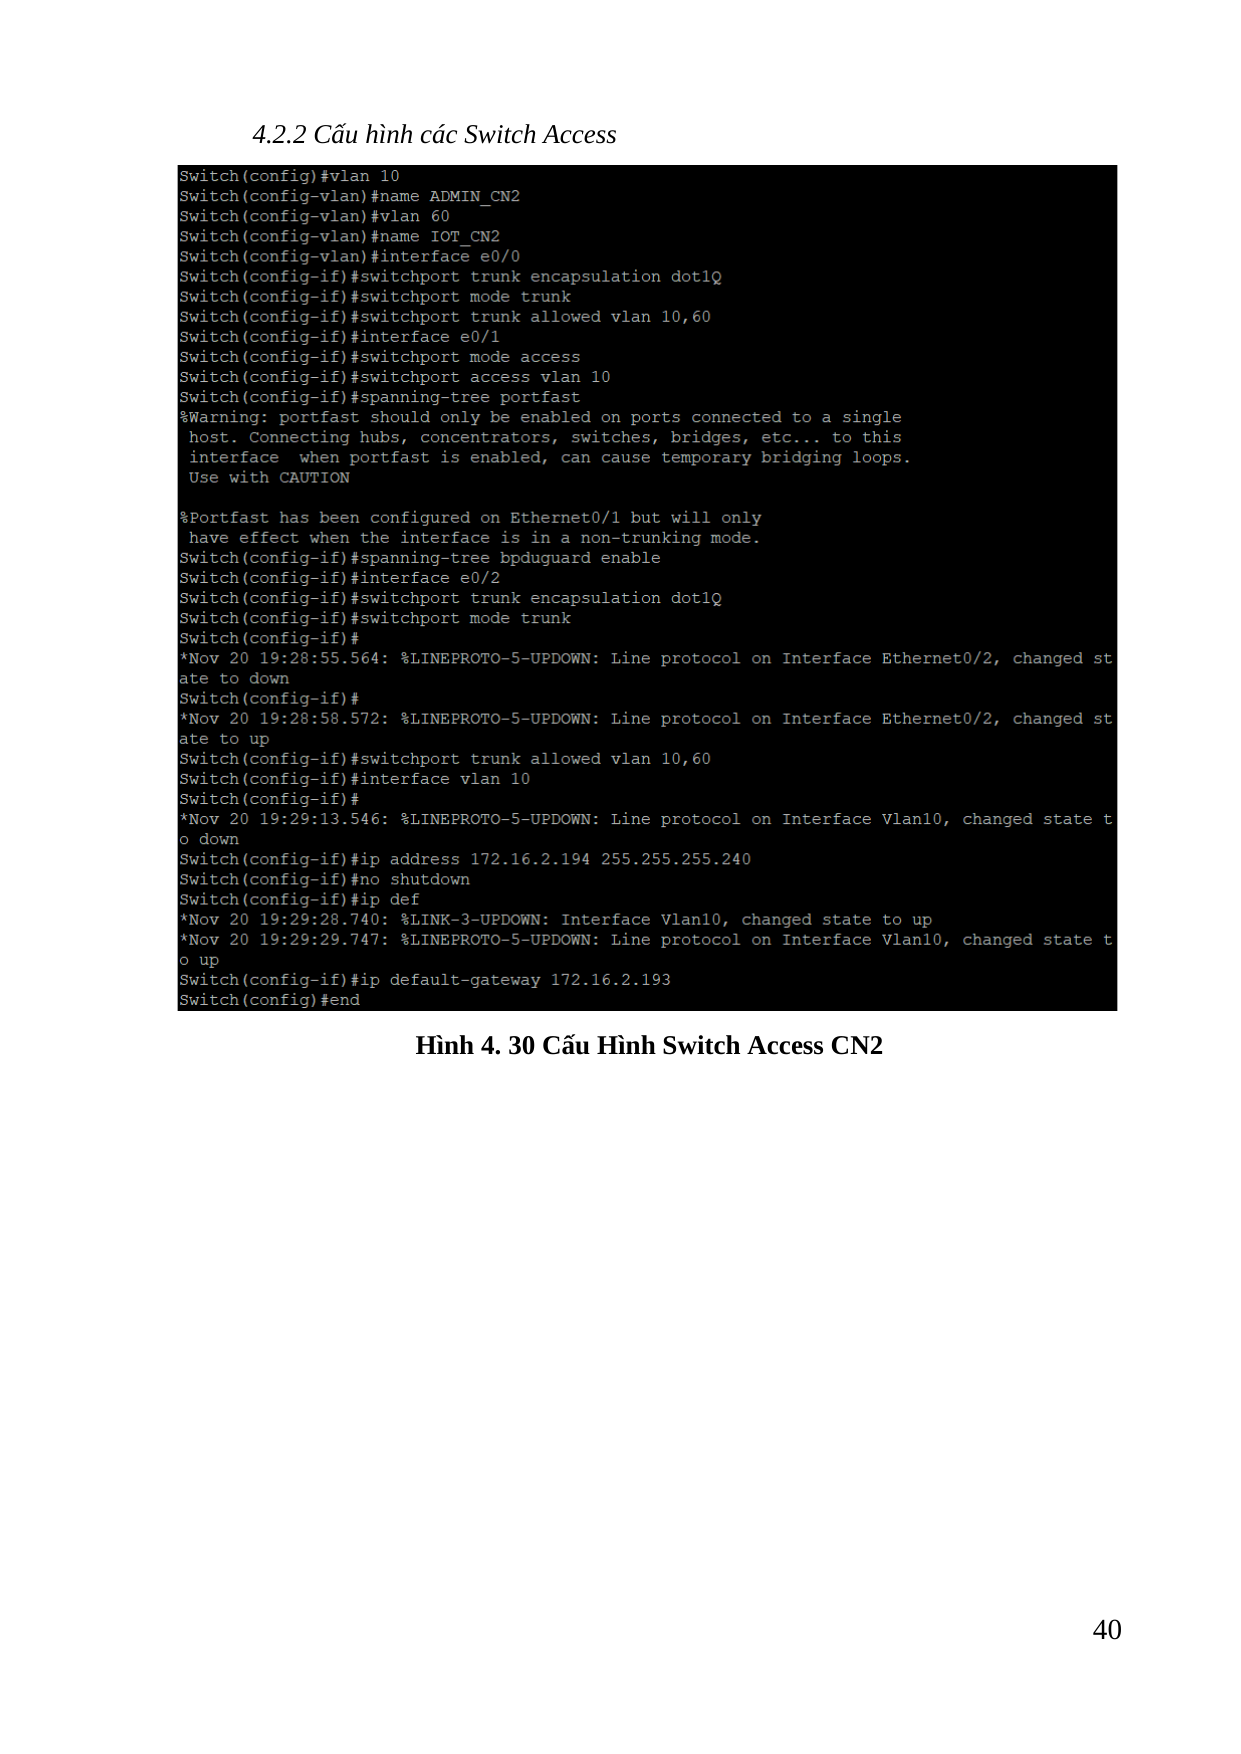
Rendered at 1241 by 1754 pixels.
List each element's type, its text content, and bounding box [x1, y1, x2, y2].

picture [177, 165, 1118, 1011]
subtitle 4.2.2 Cấu hình các Switch Access [177, 118, 1122, 150]
text Hình 4. 30 Cấu Hình Switch Access CN2 [177, 1029, 1122, 1061]
